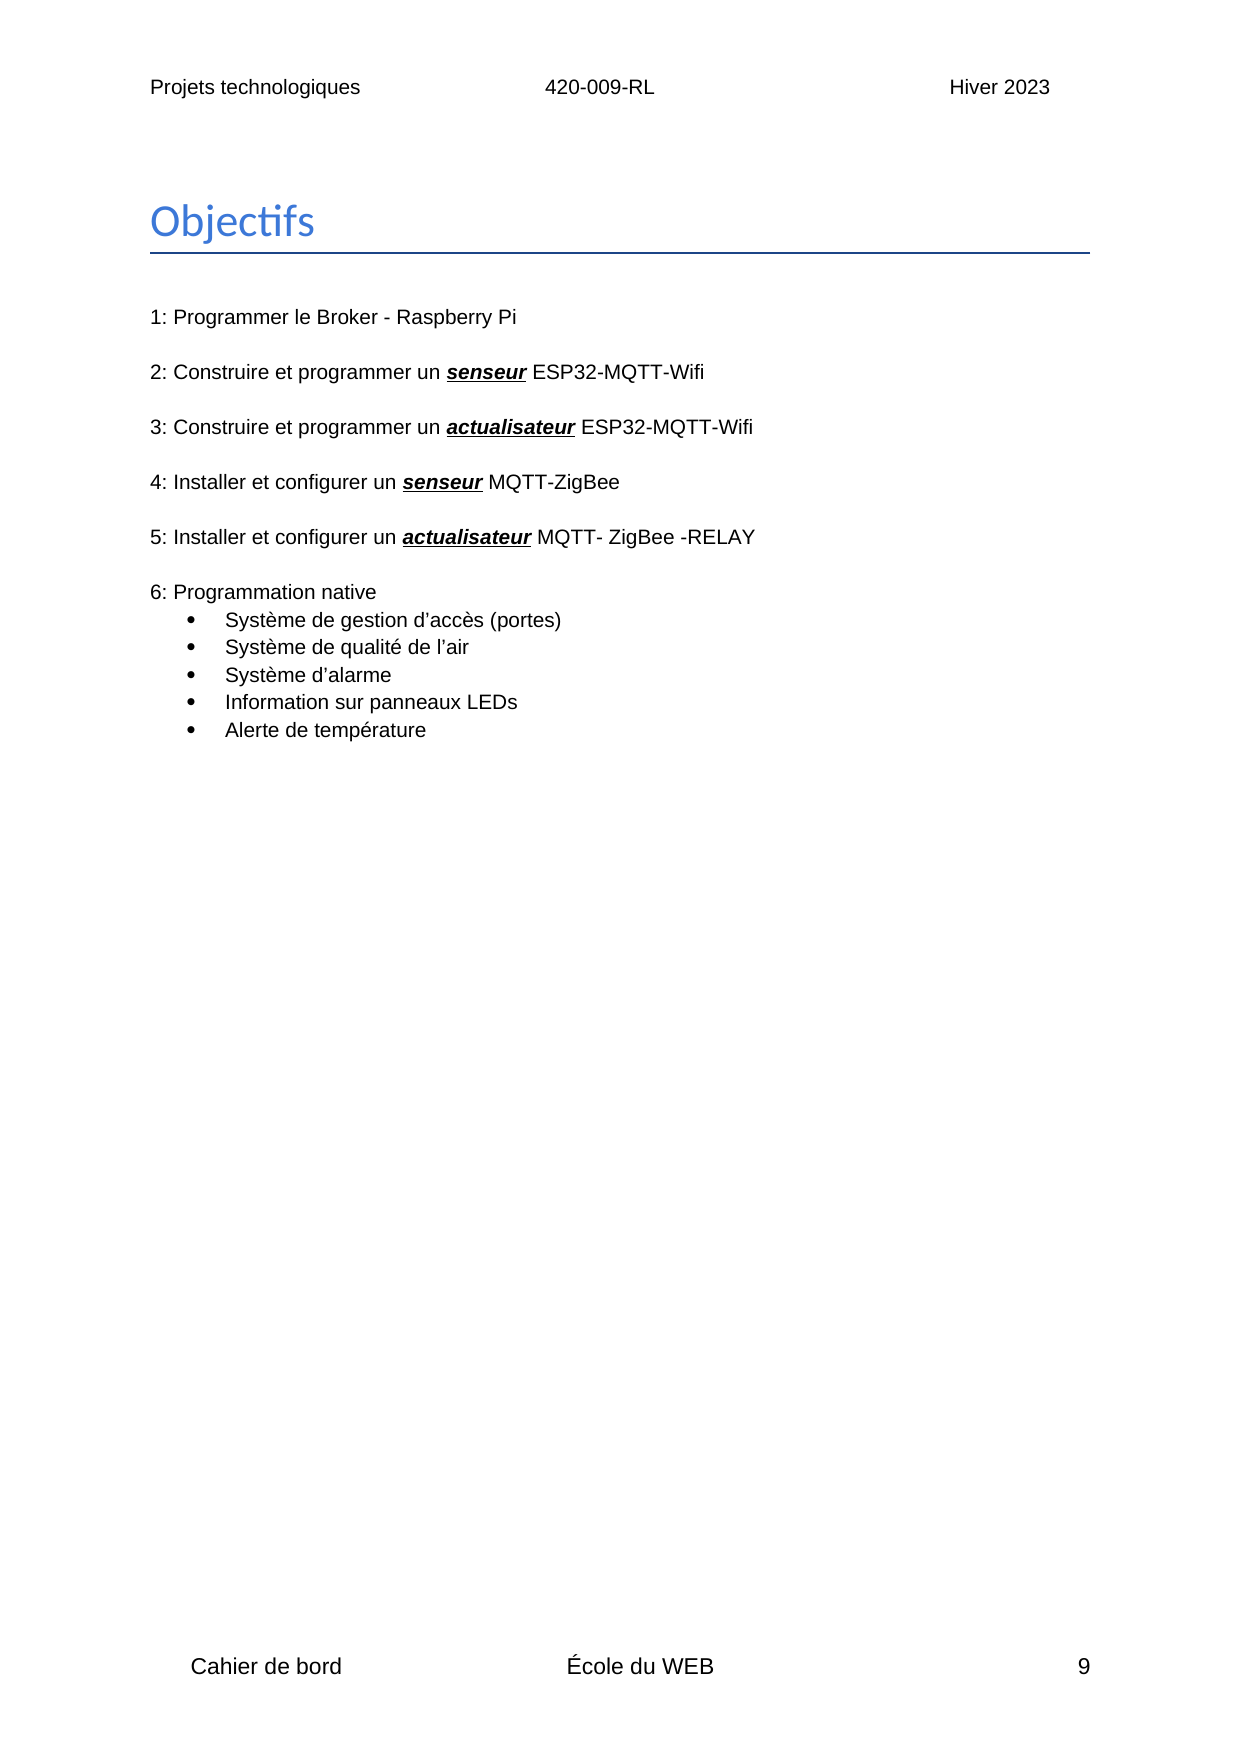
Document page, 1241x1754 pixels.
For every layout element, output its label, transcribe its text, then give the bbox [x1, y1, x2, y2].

text 3: Construire et programmer un actualisateur ESP32-MQTT-Wifi [150, 415, 1090, 439]
list Système de gestion d’accès (portes) [187, 607, 1090, 631]
text 5: Installer et configurer un actualisateur MQTT- ZigBee -RELAY [150, 525, 1090, 549]
text 1: Programmer le Broker - Raspberry Pi [150, 305, 1090, 329]
list Information sur panneaux LEDs [187, 690, 1090, 714]
list Système d’alarme [187, 663, 1090, 687]
text 6: Programmation native [150, 580, 1090, 604]
list Système de qualité de l’air [187, 635, 1090, 659]
text 2: Construire et programmer un senseur ESP32-MQTT-Wifi [150, 360, 1090, 384]
subtitle Objectifs [150, 192, 1090, 252]
list Alerte de température [187, 718, 1090, 742]
text 4: Installer et configurer un senseur MQTT-ZigBee [150, 470, 1090, 494]
